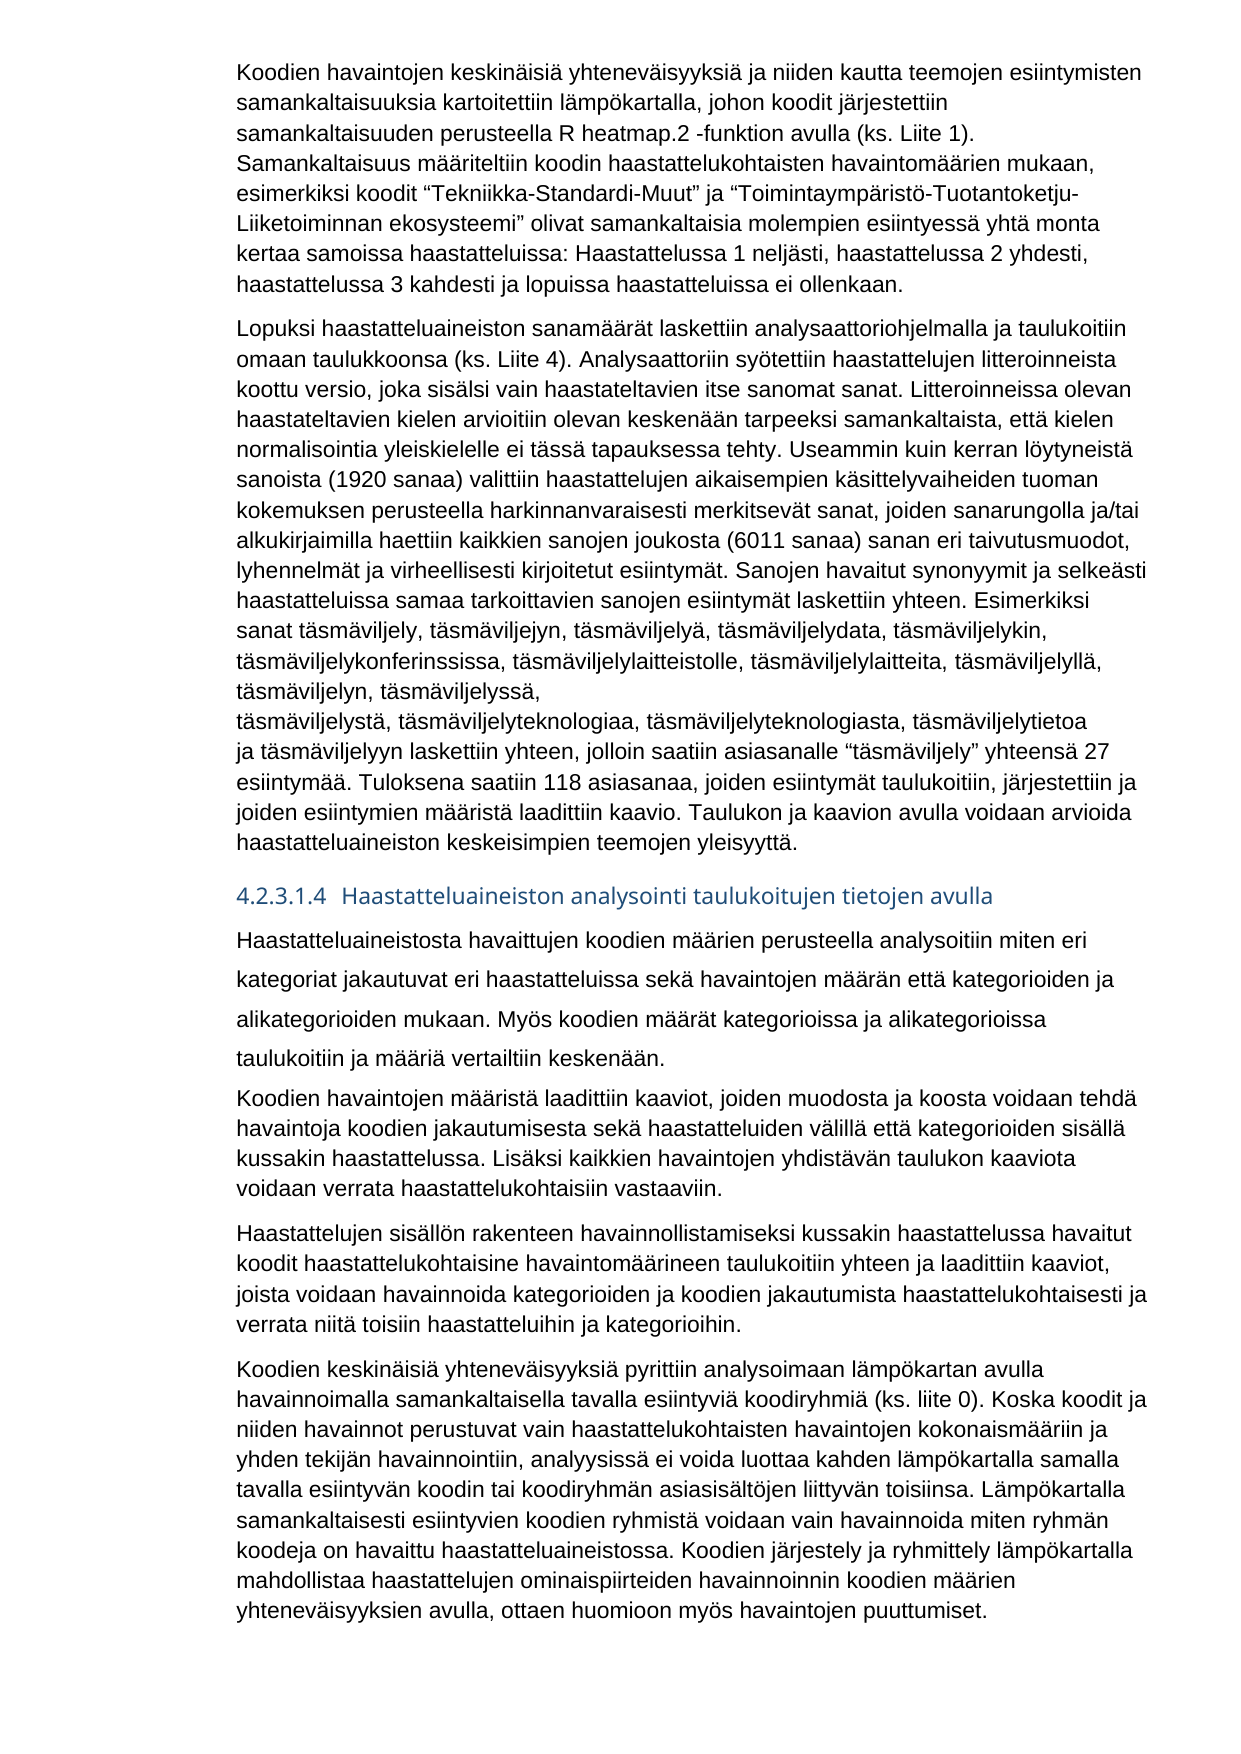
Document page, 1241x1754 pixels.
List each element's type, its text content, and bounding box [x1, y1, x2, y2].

text Koodien havaintojen määristä laadittiin kaaviot, joiden muodosta ja koosta voidaan tehdä havaintoja koodien jakautumisesta sekä haastatteluiden välillä että kategorioiden sisällä kussakin haastattelussa. Lisäksi kaikkien havaintojen yhdistävän taulukon kaaviota voidaan verrata haastattelukohtaisiin vastaaviin. [236, 1085, 1152, 1202]
text Koodien keskinäisiä yhteneväisyyksiä pyrittiin analysoimaan lämpökartan avulla havainnoimalla samankaltaisella tavalla esiintyviä koodiryhmiä (ks. liite 0). Koska koodit ja niiden havainnot perustuvat vain haastattelukohtaisten havaintojen kokonaismääriin ja yhden tekijän havainnointiin, analyysissä ei voida luottaa kahden lämpökartalla samalla tavalla esiintyvän koodin tai koodiryhmän asiasisältöjen liittyvän toisiinsa. Lämpökartalla samankaltaisesti esiintyvien koodien ryhmistä voidaan vain havainnoida miten ryhmän koodeja on havaittu haastatteluaineistossa. Koodien järjestely ja ryhmittely lämpökartalla mahdollistaa haastattelujen ominaispiirteiden havainnoinnin koodien määrien yhteneväisyyksien avulla, ottaen huomioon myös havaintojen puuttumiset. [236, 1356, 1152, 1623]
subtitle Haastatteluaineiston analysointi taulukoitujen tietojen avulla [236, 880, 1152, 911]
text Koodien havaintojen keskinäisiä yhteneväisyyksiä ja niiden kautta teemojen esiintymisten samankaltaisuuksia kartoitettiin lämpökartalla, johon koodit järjestettiin samankaltaisuuden perusteella R heatmap.2 -funktion avulla (ks. Liite 1). Samankaltaisuus määriteltiin koodin haastattelukohtaisten havaintomäärien mukaan, esimerkiksi koodit “Tekniikka-Standardi-Muut” ja “Toimintaympäristö-Tuotantoketju-Liiketoiminnan ekosysteemi” olivat samankaltaisia molempien esiintyessä yhtä monta kertaa samoissa haastatteluissa: Haastattelussa 1 neljästi, haastattelussa 2 yhdesti, haastattelussa 3 kahdesti ja lopuissa haastatteluissa ei ollenkaan. [236, 59, 1152, 297]
text Lopuksi haastatteluaineiston sanamäärät laskettiin analysaattoriohjelmalla ja taulukoitiin omaan taulukkoonsa (ks. Liite 4). Analysaattoriin syötettiin haastattelujen litteroinneista koottu versio, joka sisälsi vain haastateltavien itse sanomat sanat. Litteroinneissa olevan haastateltavien kielen arvioitiin olevan keskenään tarpeeksi samankaltaista, että kielen normalisointia yleiskielelle ei tässä tapauksessa tehty. Useammin kuin kerran löytyneistä sanoista (1920 sanaa) valittiin haastattelujen aikaisempien käsittelyvaiheiden tuoman kokemuksen perusteella harkinnanvaraisesti merkitsevät sanat, joiden sanarungolla ja/tai alkukirjaimilla haettiin kaikkien sanojen joukosta (6011 sanaa) sanan eri taivutusmuodot, lyhennelmät ja virheellisesti kirjoitetut esiintymät. Sanojen havaitut synonyymit ja selkeästi haastatteluissa samaa tarkoittavien sanojen esiintymät laskettiin yhteen. Esimerkiksi sanat täsmäviljely, täsmäviljejyn, täsmäviljelyä, täsmäviljelydata, täsmäviljelykin, täsmäviljelykonferinssissa, täsmäviljelylaitteistolle, täsmäviljelylaitteita, täsmäviljelyllä, täsmäviljelyn, täsmäviljelyssä, täsmäviljelystä, täsmäviljelyteknologiaa, täsmäviljelyteknologiasta, täsmäviljelytietoa ja täsmäviljelyyn laskettiin yhteen, jolloin saatiin asiasanalle “täsmäviljely” yhteensä 27 esiintymää. Tuloksena saatiin 118 asiasanaa, joiden esiintymät taulukoitiin, järjestettiin ja joiden esiintymien määristä laadittiin kaavio. Taulukon ja kaavion avulla voidaan arvioida haastatteluaineiston keskeisimpien teemojen yleisyyttä. [236, 315, 1152, 855]
text Haastattelujen sisällön rakenteen havainnollistamiseksi kussakin haastattelussa havaitut koodit haastattelukohtaisine havaintomäärineen taulukoitiin yhteen ja laadittiin kaaviot, joista voidaan havainnoida kategorioiden ja koodien jakautumista haastattelukohtaisesti ja verrata niitä toisiin haastatteluihin ja kategorioihin. [236, 1220, 1152, 1337]
